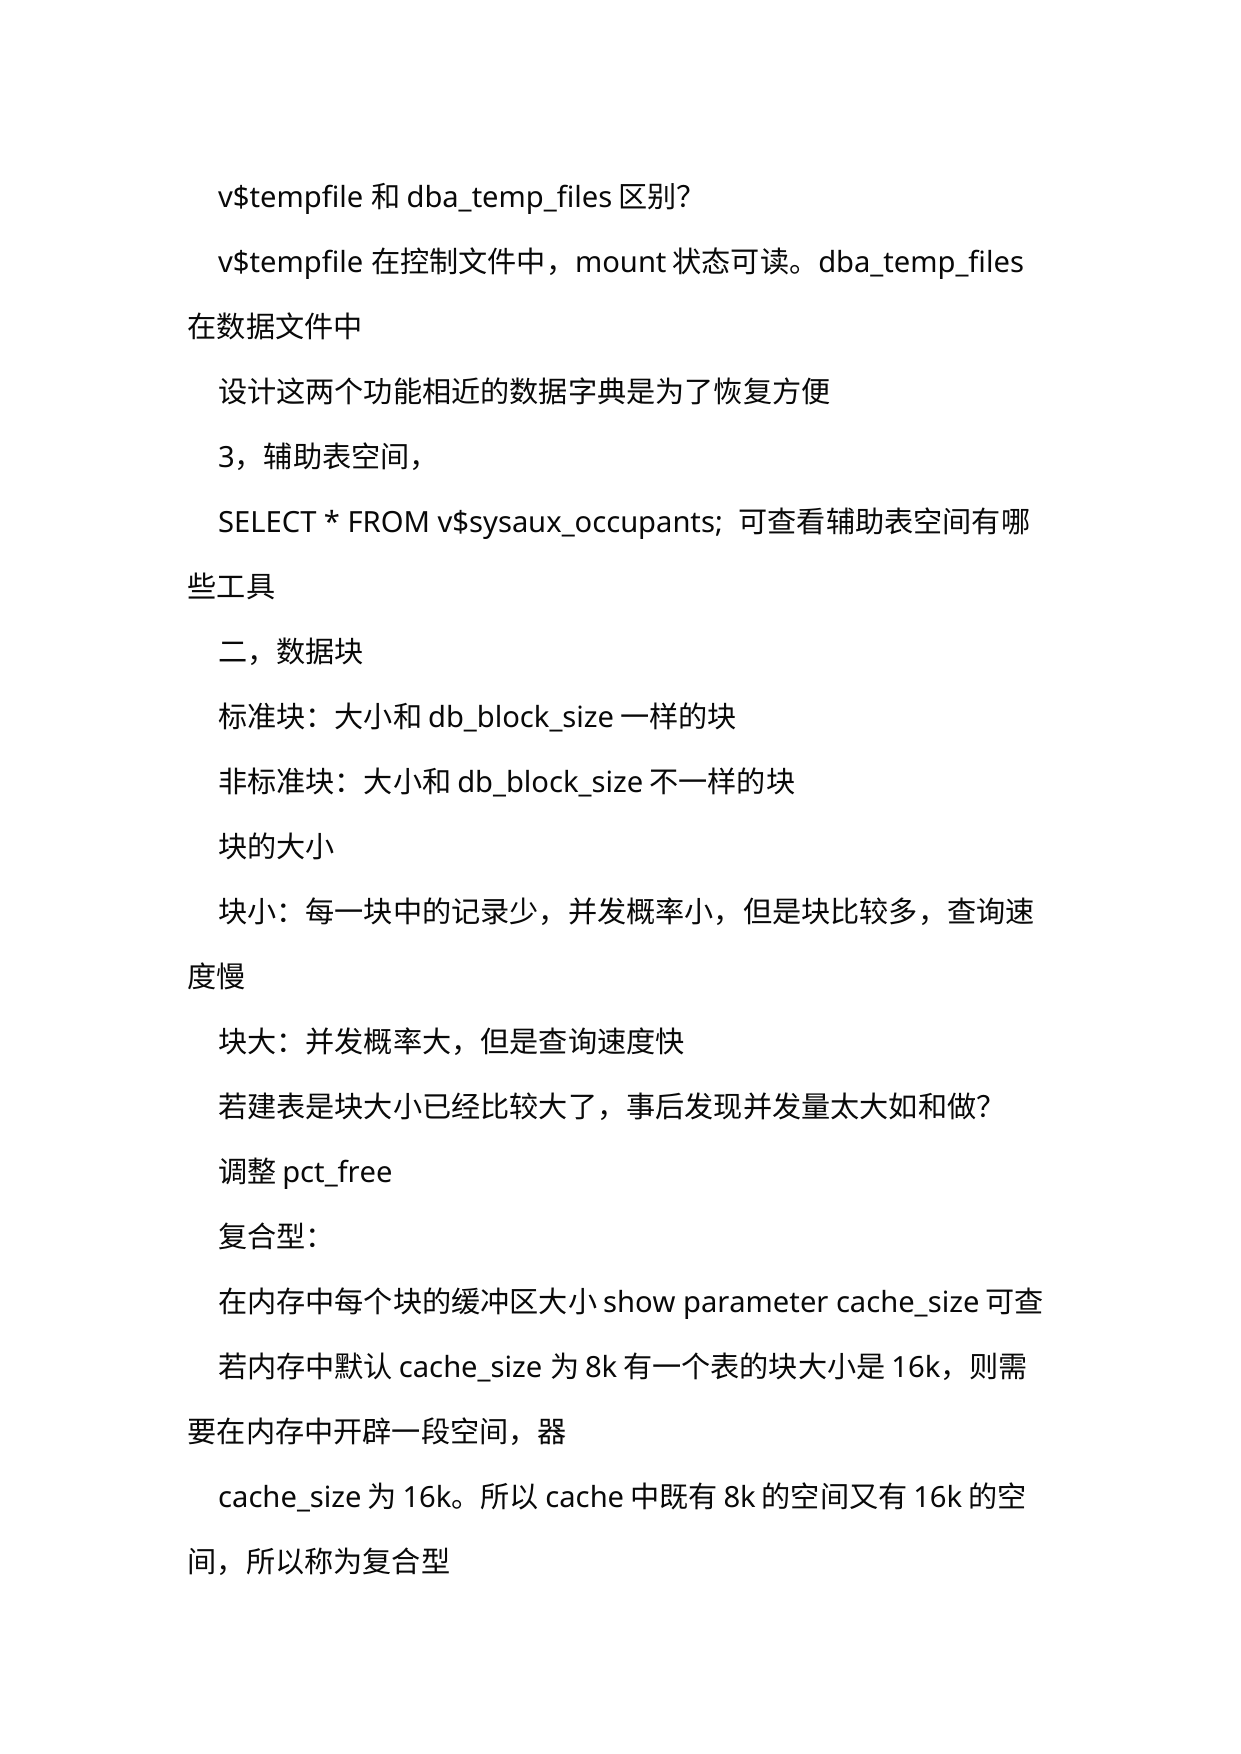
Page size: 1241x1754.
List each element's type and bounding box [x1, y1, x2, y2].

text [187, 162, 1053, 1592]
